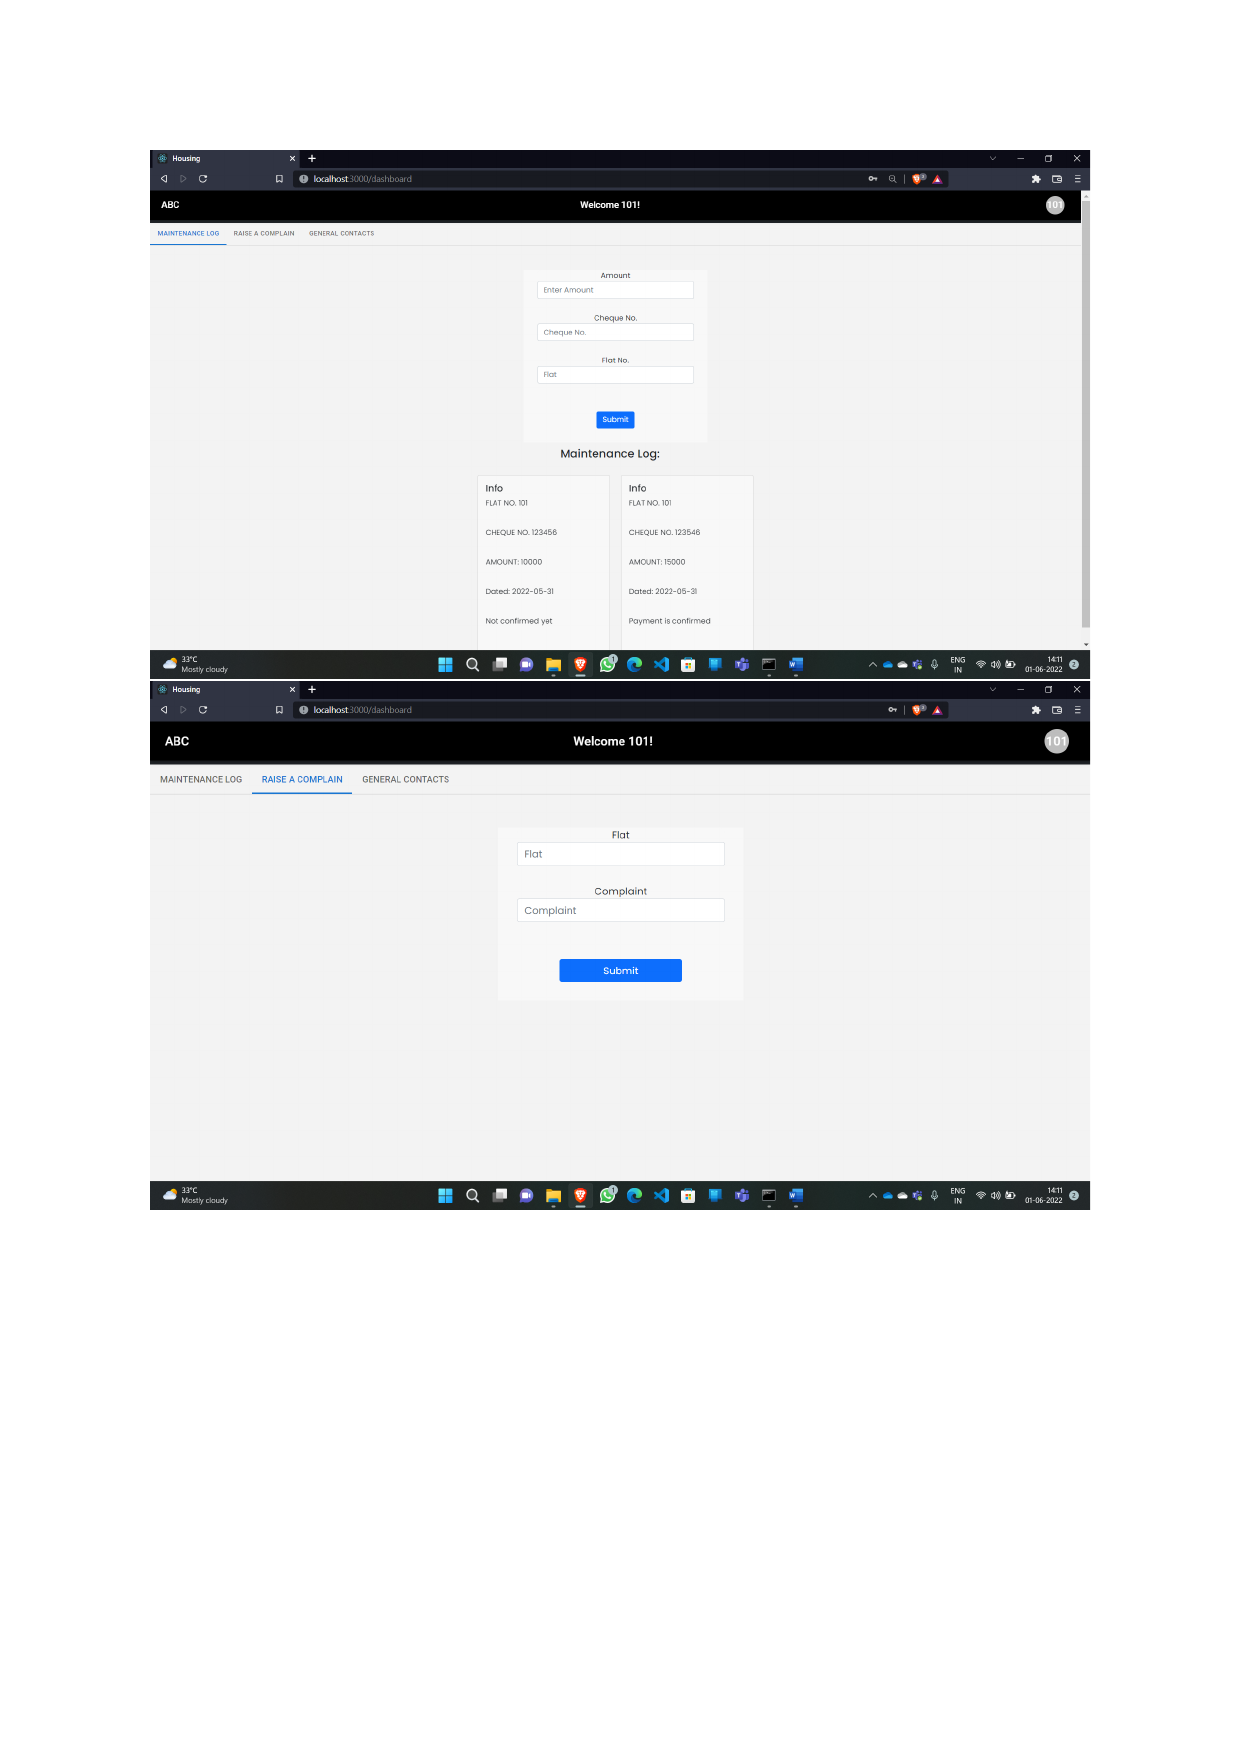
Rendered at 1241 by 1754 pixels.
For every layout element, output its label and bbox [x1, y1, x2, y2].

picture [150, 681, 1091, 1210]
picture [150, 150, 1091, 679]
